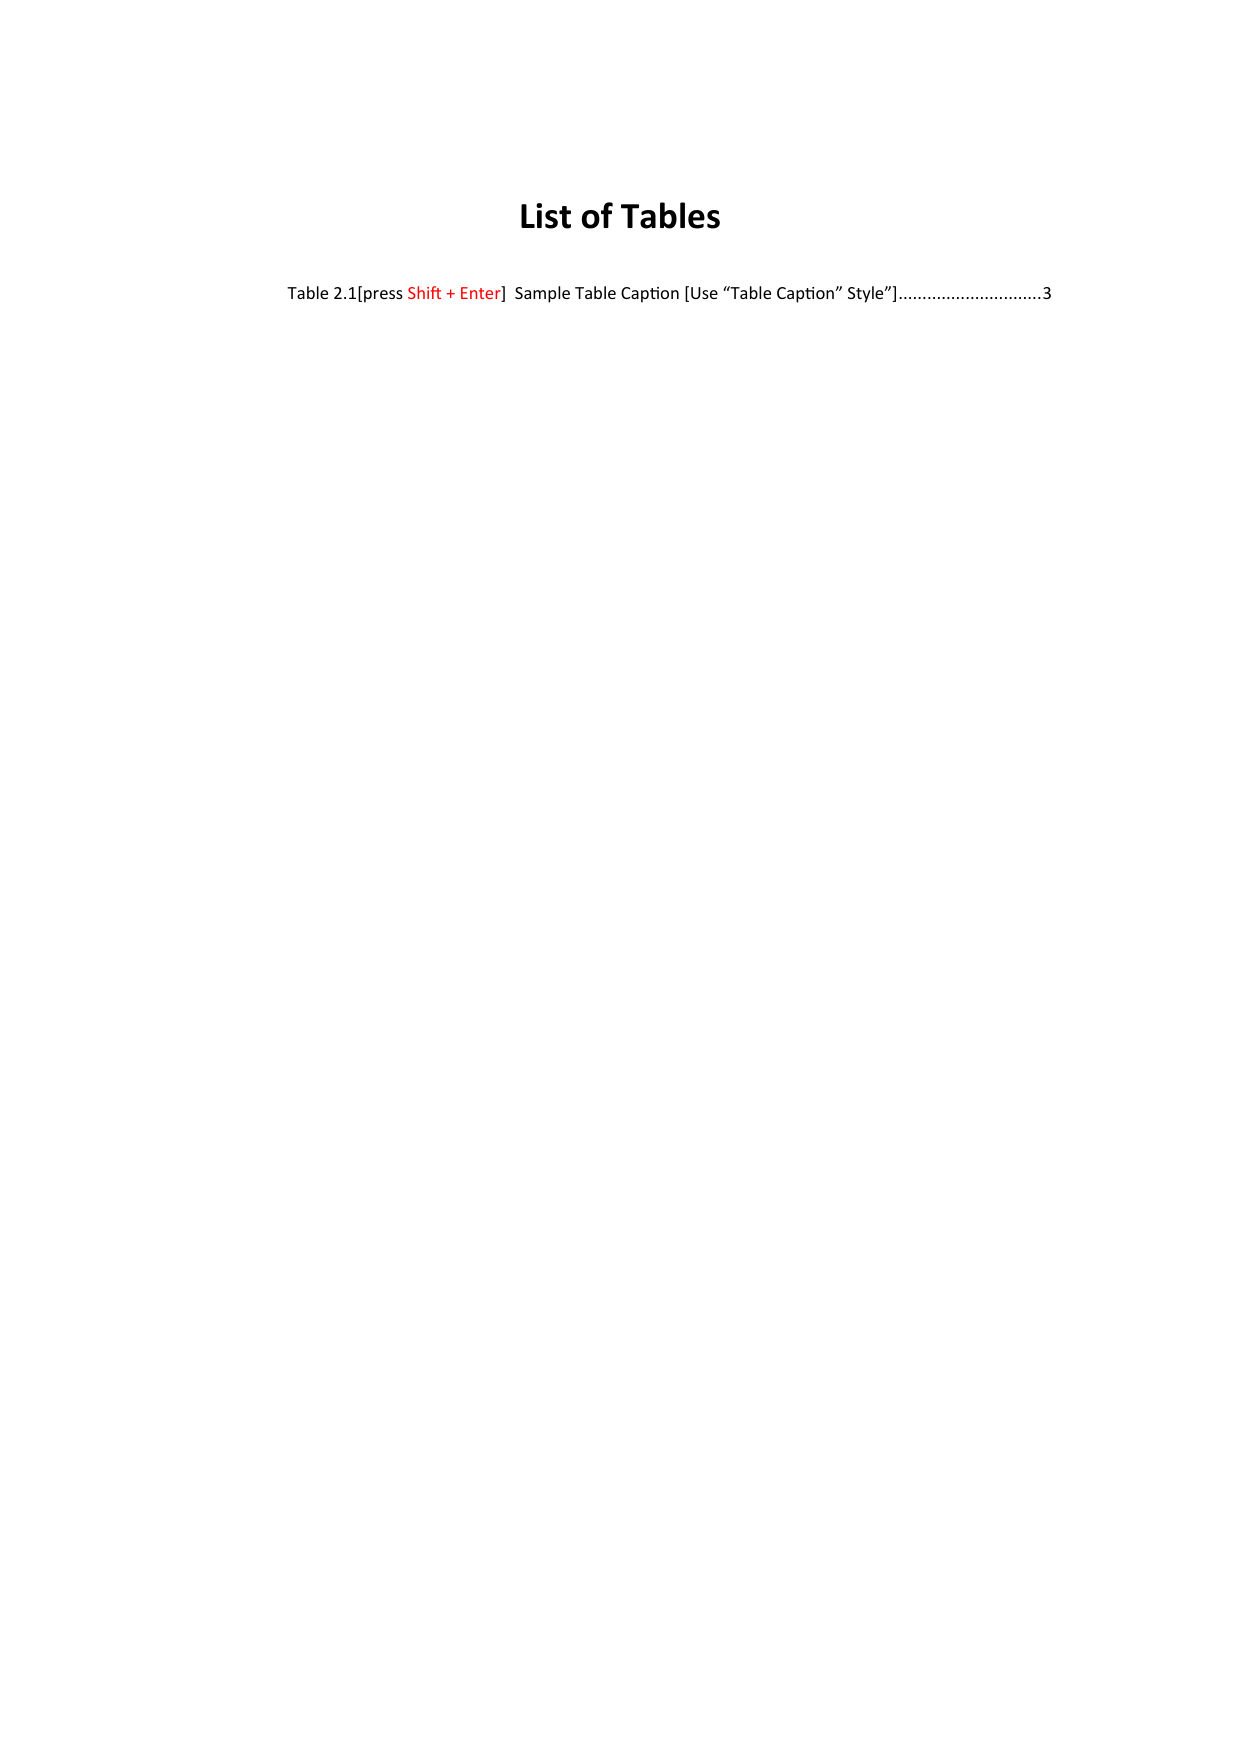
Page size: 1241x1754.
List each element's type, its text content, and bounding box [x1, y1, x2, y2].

text Table 2.1[press Shift + Enter] Sample Table Caption [Use “Table Caption” Style”] 3 [287, 254, 1053, 304]
subtitle List of Tables [187, 187, 1053, 237]
